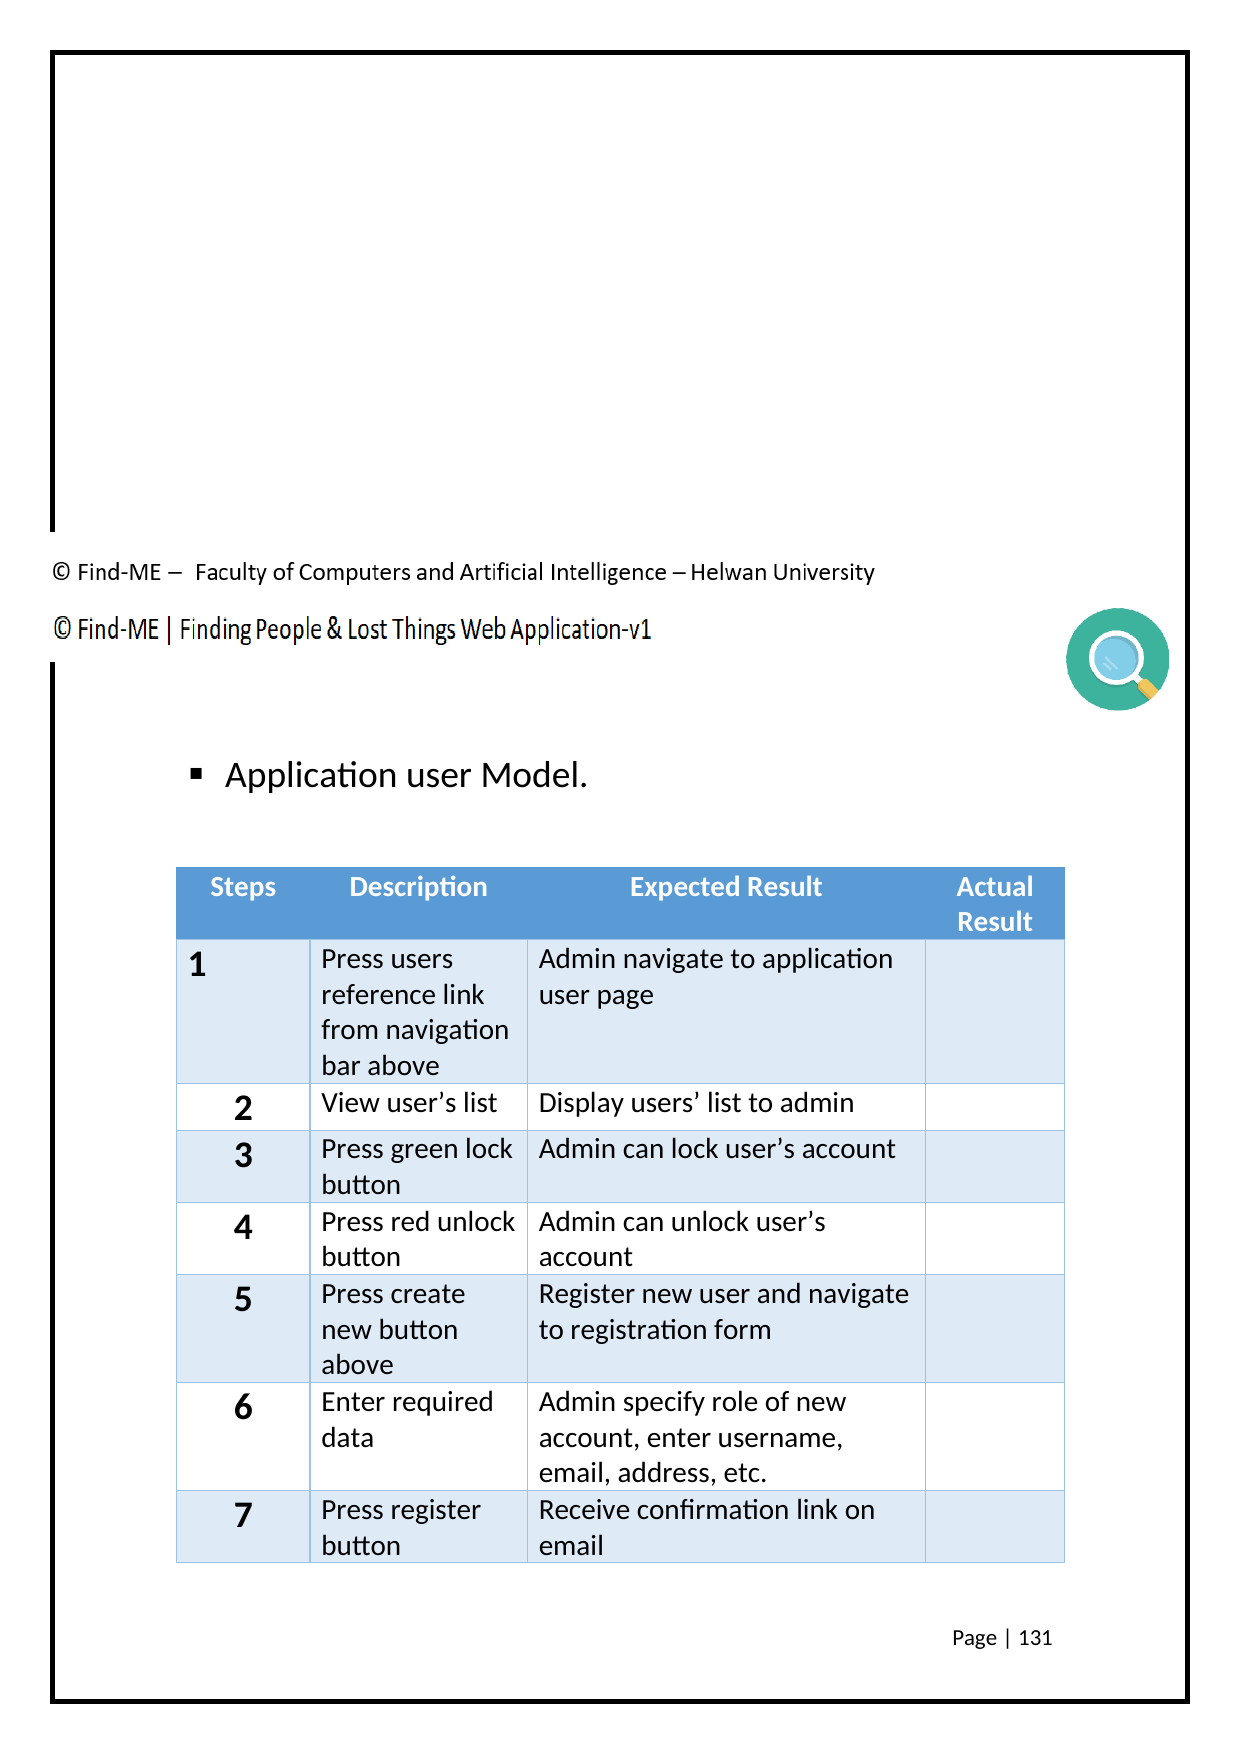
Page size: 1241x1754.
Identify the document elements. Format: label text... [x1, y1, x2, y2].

table_cell [926, 1275, 1064, 1382]
table_header Expected Result [528, 868, 925, 939]
table_cell 1 [177, 940, 309, 1083]
table_cell [926, 1131, 1064, 1202]
table_cell 7 [177, 1491, 309, 1562]
table_cell Press register button [311, 1491, 527, 1562]
table_cell View user’s list [311, 1084, 527, 1129]
picture [24, 532, 884, 662]
table_cell 4 [177, 1203, 309, 1274]
table_cell [926, 1383, 1064, 1490]
table_header Description [311, 868, 527, 939]
table_cell 6 [177, 1383, 309, 1490]
table_header Steps [177, 868, 309, 939]
table_cell Receive confirmation link on email [528, 1491, 925, 1562]
picture [1065, 607, 1169, 711]
table_cell [926, 1491, 1064, 1562]
table_cell 2 [177, 1084, 309, 1129]
list Application user Model. [187, 751, 1053, 797]
table_cell Press red unlock button [311, 1203, 527, 1274]
table_cell 5 [177, 1275, 309, 1382]
table_cell Admin specify role of new account, enter username, email, address, etc. [528, 1383, 925, 1490]
table_cell Press users reference link from navigation bar above [311, 940, 527, 1083]
table_cell Press create new button above [311, 1275, 527, 1382]
table_cell Register new user and navigate to registration form [528, 1275, 925, 1382]
table_cell [926, 940, 1064, 1083]
table_cell [926, 1203, 1064, 1274]
table_cell Admin navigate to application user page [528, 940, 925, 1083]
table_cell Admin can unlock user’s account [528, 1203, 925, 1274]
table_cell Display users’ list to admin [528, 1084, 925, 1129]
table_cell Enter required data [311, 1383, 527, 1490]
table_cell 3 [177, 1131, 309, 1202]
table_cell Admin can lock user’s account [528, 1131, 925, 1202]
table_header Actual Result [926, 868, 1064, 939]
table_cell [926, 1084, 1064, 1129]
table_cell Press green lock button [311, 1131, 527, 1202]
